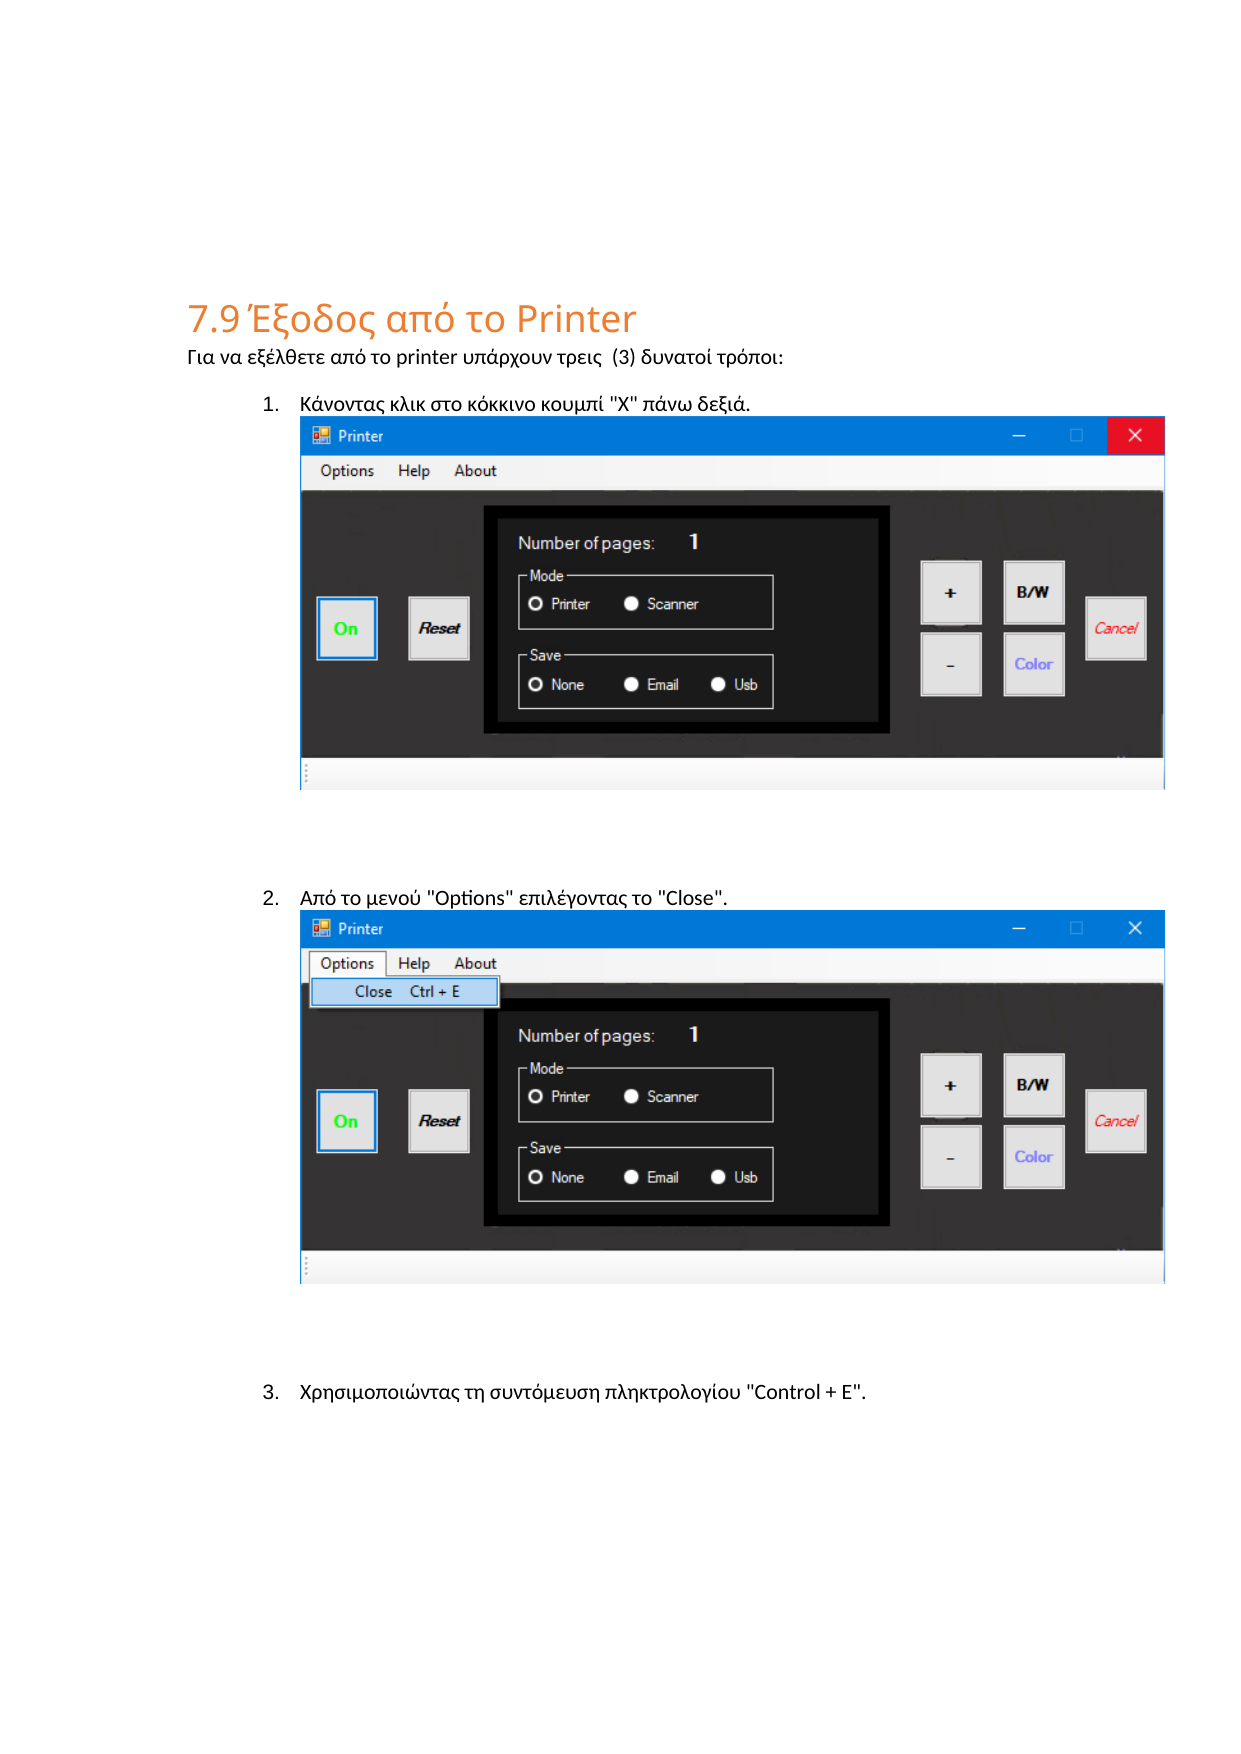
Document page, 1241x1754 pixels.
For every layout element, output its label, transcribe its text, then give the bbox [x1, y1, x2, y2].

text Για να εξέλθετε από τo printer υπάρχουν τρεις (3) δυνατοί τρόποι: [187, 343, 1053, 369]
picture [300, 910, 1166, 1284]
list Χρησιμοποιώντας τη συντόμευση πληκτρολογίου "Control + E". [262, 1378, 1053, 1404]
picture [300, 416, 1166, 790]
subtitle Έξοδος από το Printer [187, 292, 1053, 343]
